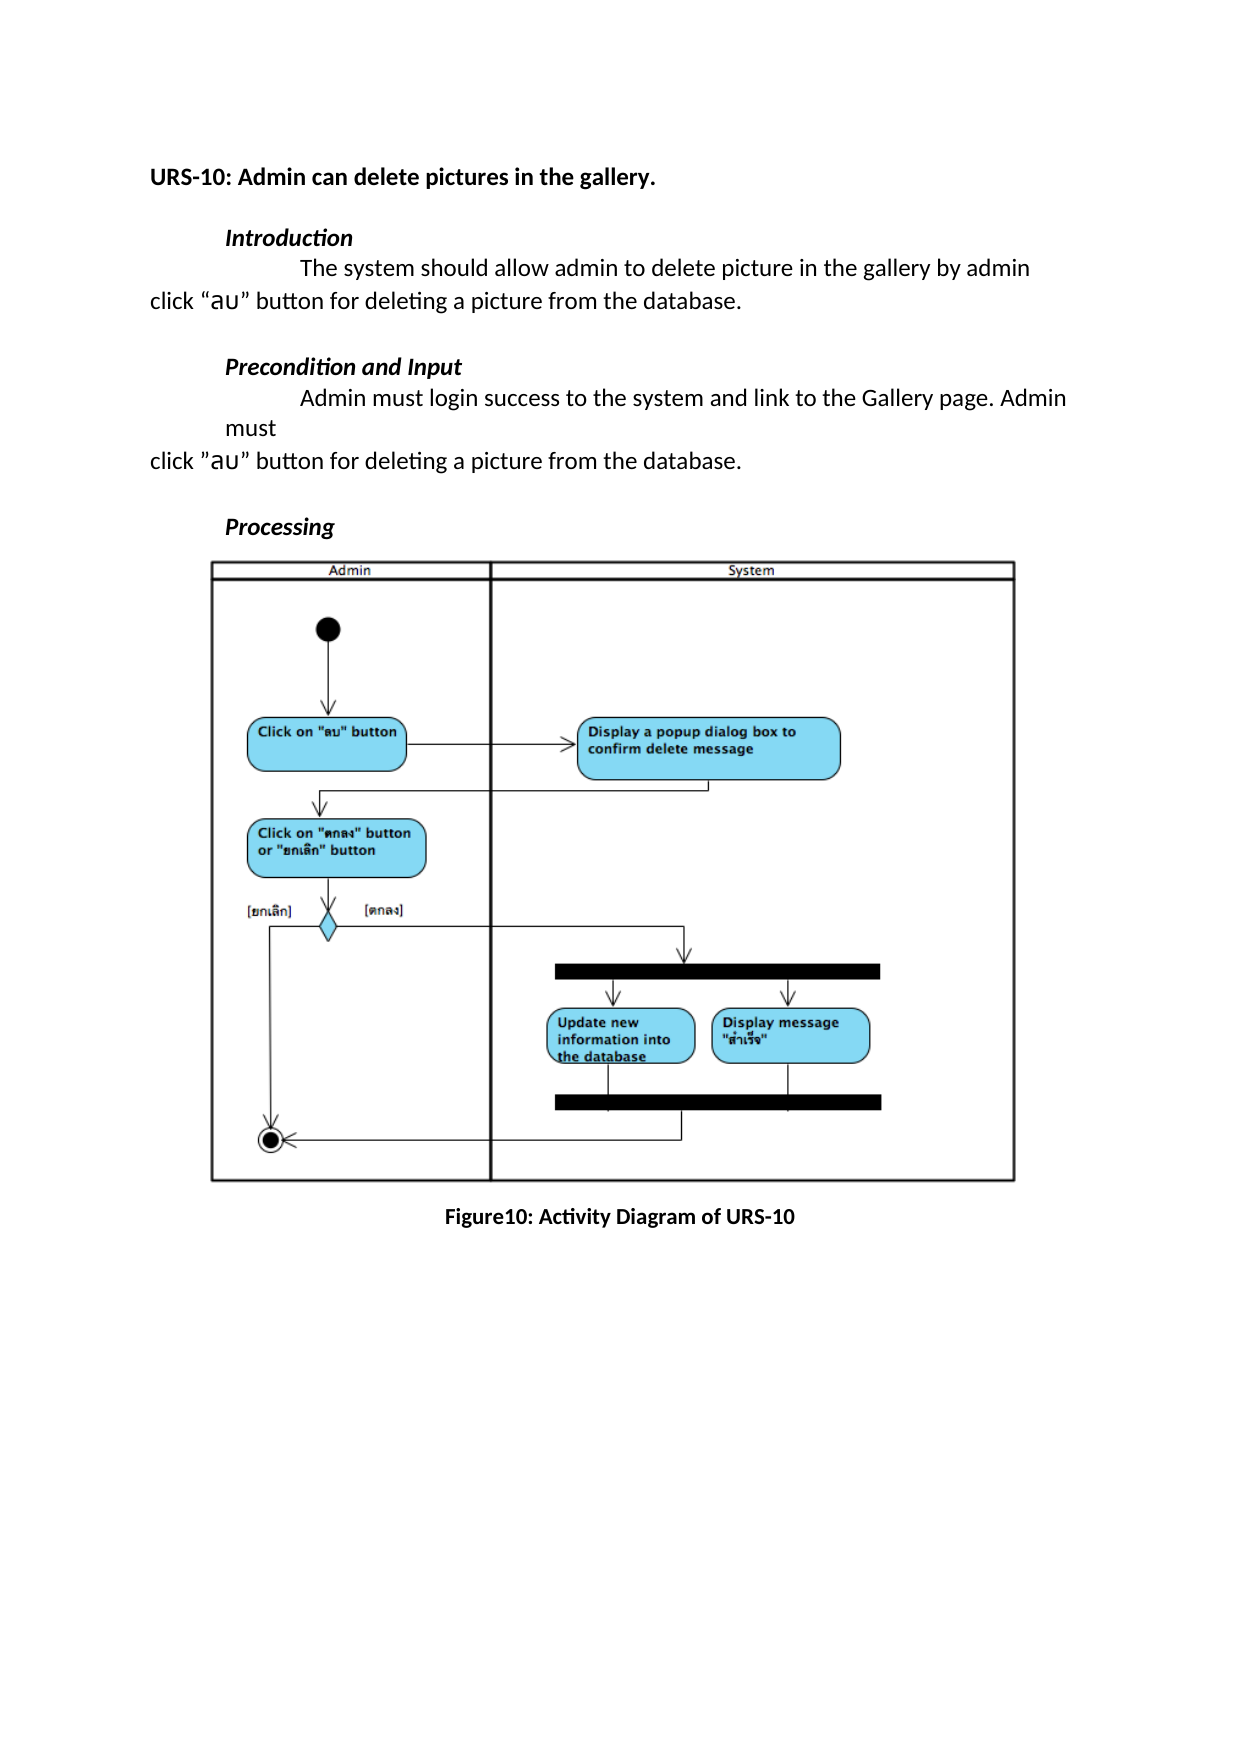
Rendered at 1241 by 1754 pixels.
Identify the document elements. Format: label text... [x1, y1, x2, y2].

text click “ลบ” button for deleting a picture from the database. [150, 283, 1090, 321]
text URS-10: Admin can delete pictures in the gallery. [150, 161, 1090, 191]
text Precondition and Input [150, 351, 1090, 382]
text Processing [150, 511, 1090, 542]
text click ”ลบ” button for deleting a picture from the database. [150, 443, 1090, 481]
text Figure10: Activity Diagram of URS-10 [150, 1202, 1090, 1230]
picture [192, 541, 1049, 1202]
text The system should allow admin to delete picture in the gallery by admin [225, 252, 1090, 283]
text Introduction [225, 222, 1090, 252]
text Admin must login success to the system and link to the Gallery page. Admin must [225, 382, 1090, 443]
